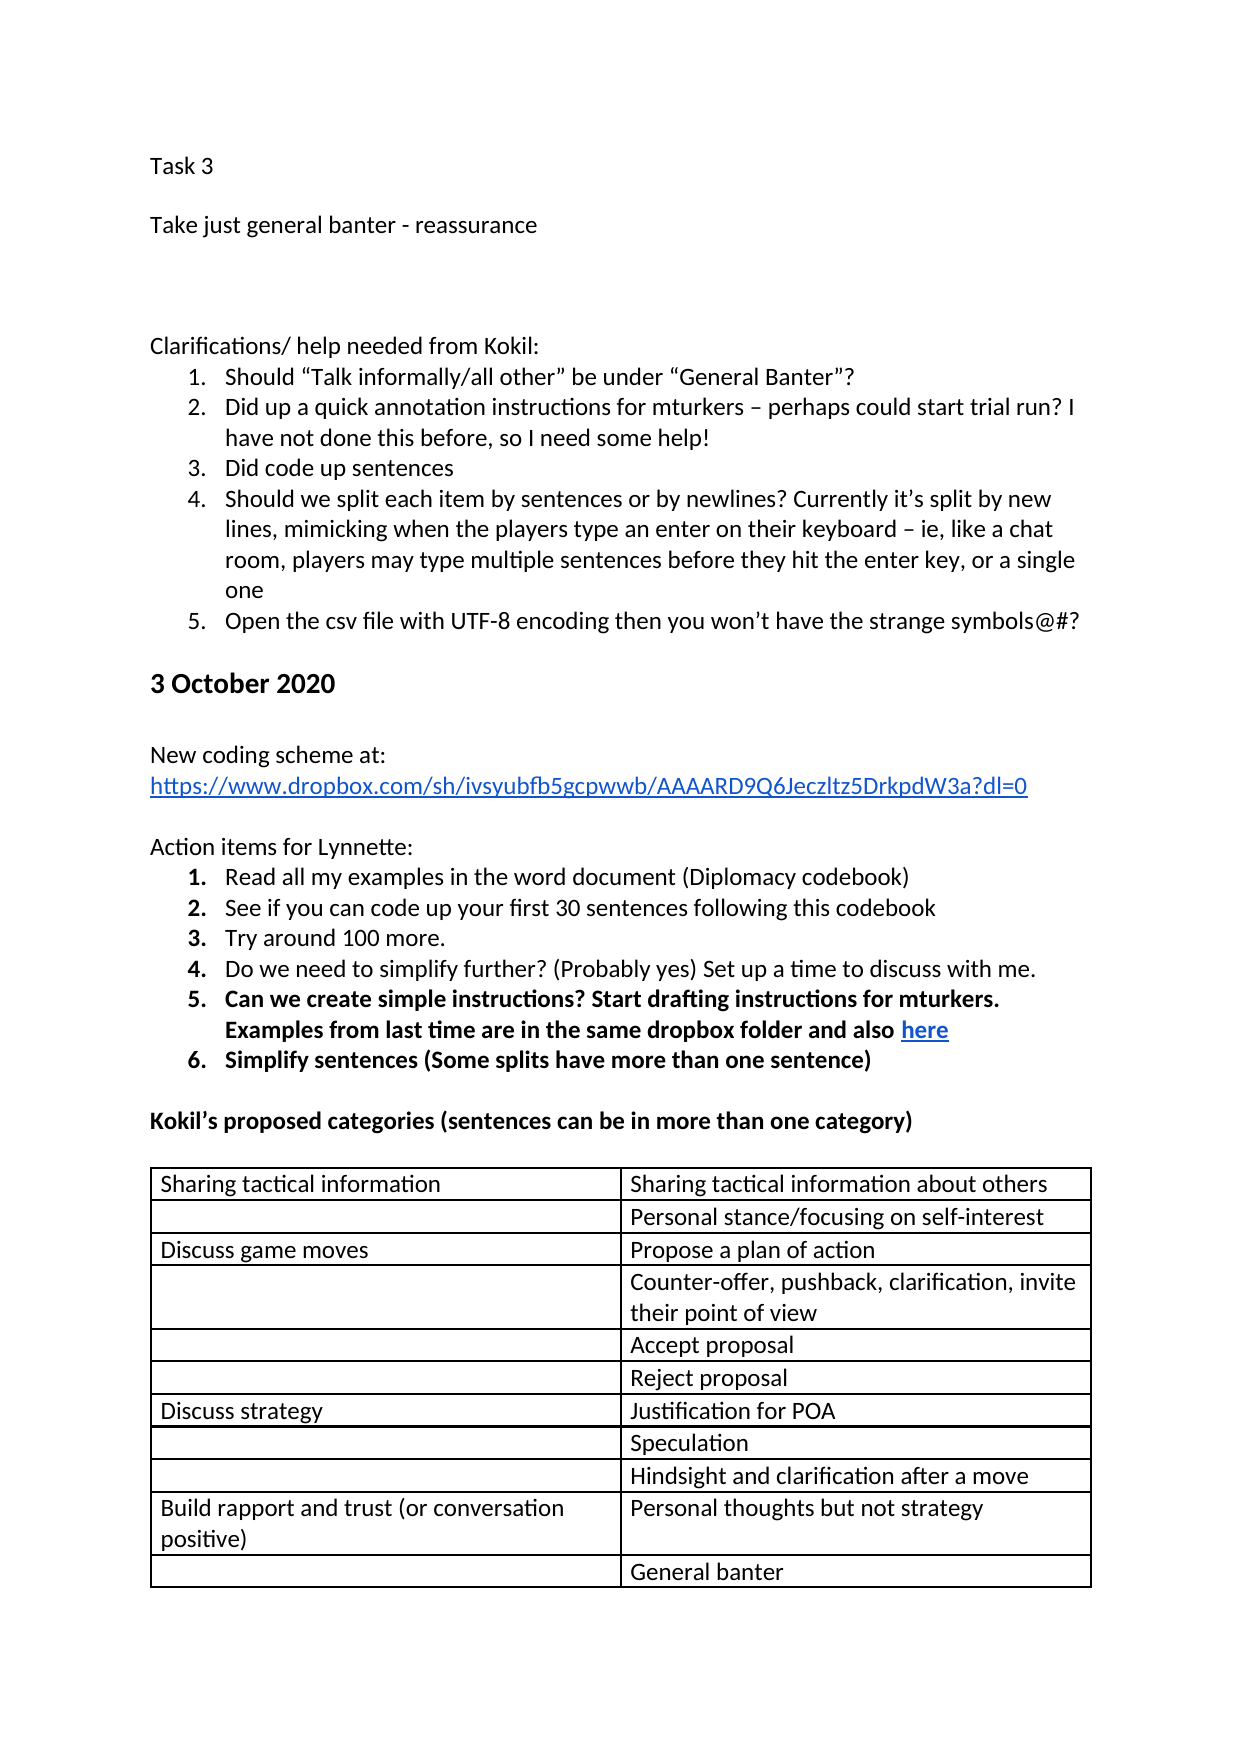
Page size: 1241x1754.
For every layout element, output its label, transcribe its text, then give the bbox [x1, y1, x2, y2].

text Kokil’s proposed categories (sentences can be in more than one category) [150, 1106, 1090, 1136]
subtitle 3 October 2020 [150, 665, 1090, 700]
table_cell General banter [622, 1556, 1090, 1586]
table_cell [152, 1362, 620, 1393]
table_cell Personal thoughts but not strategy [622, 1493, 1090, 1554]
table_cell [152, 1330, 620, 1360]
list Open the csv file with UTF-8 encoding then you won’t have the strange symbols@#? [187, 605, 1090, 636]
table_cell Build rapport and trust (or conversation positive) [152, 1493, 620, 1554]
table_cell Personal stance/focusing on self-interest [622, 1201, 1090, 1232]
table_header Sharing tactical information about others [622, 1169, 1090, 1199]
list Did code up sentences [187, 452, 1090, 483]
table_cell Propose a plan of action [622, 1234, 1090, 1264]
table_cell [152, 1428, 620, 1458]
table_cell Discuss strategy [152, 1395, 620, 1425]
table_cell [152, 1460, 620, 1491]
list Try around 100 more. [187, 922, 1090, 953]
list Should we split each item by sentences or by newlines? Currently it’s split by new lines, mimicking when the players type an enter on their keyboard – ie, like a chat room, players may type multiple sentences before they hit the enter key, or a single one [187, 483, 1090, 605]
text https://www.dropbox.com/sh/ivsyubfb5gcpwwb/AAAARD9Q6Jeczltz5DrkpdW3a?dl=0 [150, 770, 1090, 800]
table_cell Speculation [622, 1428, 1090, 1458]
text Take just general banter - reassurance [150, 210, 1090, 240]
text Action items for Lynnette: [150, 831, 1090, 861]
table_cell Accept proposal [622, 1330, 1090, 1360]
list Did up a quick annotation instructions for mturkers – perhaps could start trial run? I have not done this before, so I need some help! [187, 391, 1090, 452]
table_cell [152, 1556, 620, 1586]
table_cell Reject proposal [622, 1362, 1090, 1393]
table_cell Discuss game moves [152, 1234, 620, 1264]
list Read all my examples in the word document (Diplomacy codebook) [187, 861, 1090, 892]
list Simplify sentences (Some splits have more than one sentence) [187, 1044, 1090, 1075]
table_cell Justification for POA [622, 1395, 1090, 1425]
table_cell [152, 1266, 620, 1327]
list See if you can code up your first 30 sentences following this codebook [187, 892, 1090, 922]
text Clarifications/ help needed from Kokil: [150, 330, 1090, 361]
list Do we need to simplify further? (Probably yes) Set up a time to discuss with me. [187, 953, 1090, 983]
list Should “Talk informally/all other” be under “General Banter”? [187, 361, 1090, 391]
table_cell Counter-offer, pushback, clarification, invite their point of view [622, 1266, 1090, 1327]
table_cell Hindsight and clarification after a move [622, 1460, 1090, 1491]
table_cell [152, 1201, 620, 1232]
table_header Sharing tactical information [152, 1169, 620, 1199]
text New coding scheme at: [150, 739, 1090, 770]
list Can we create simple instructions? Start drafting instructions for mturkers. Examples from last time are in the same dropbox folder and also here [187, 983, 1090, 1044]
text Task 3 [150, 150, 1090, 181]
